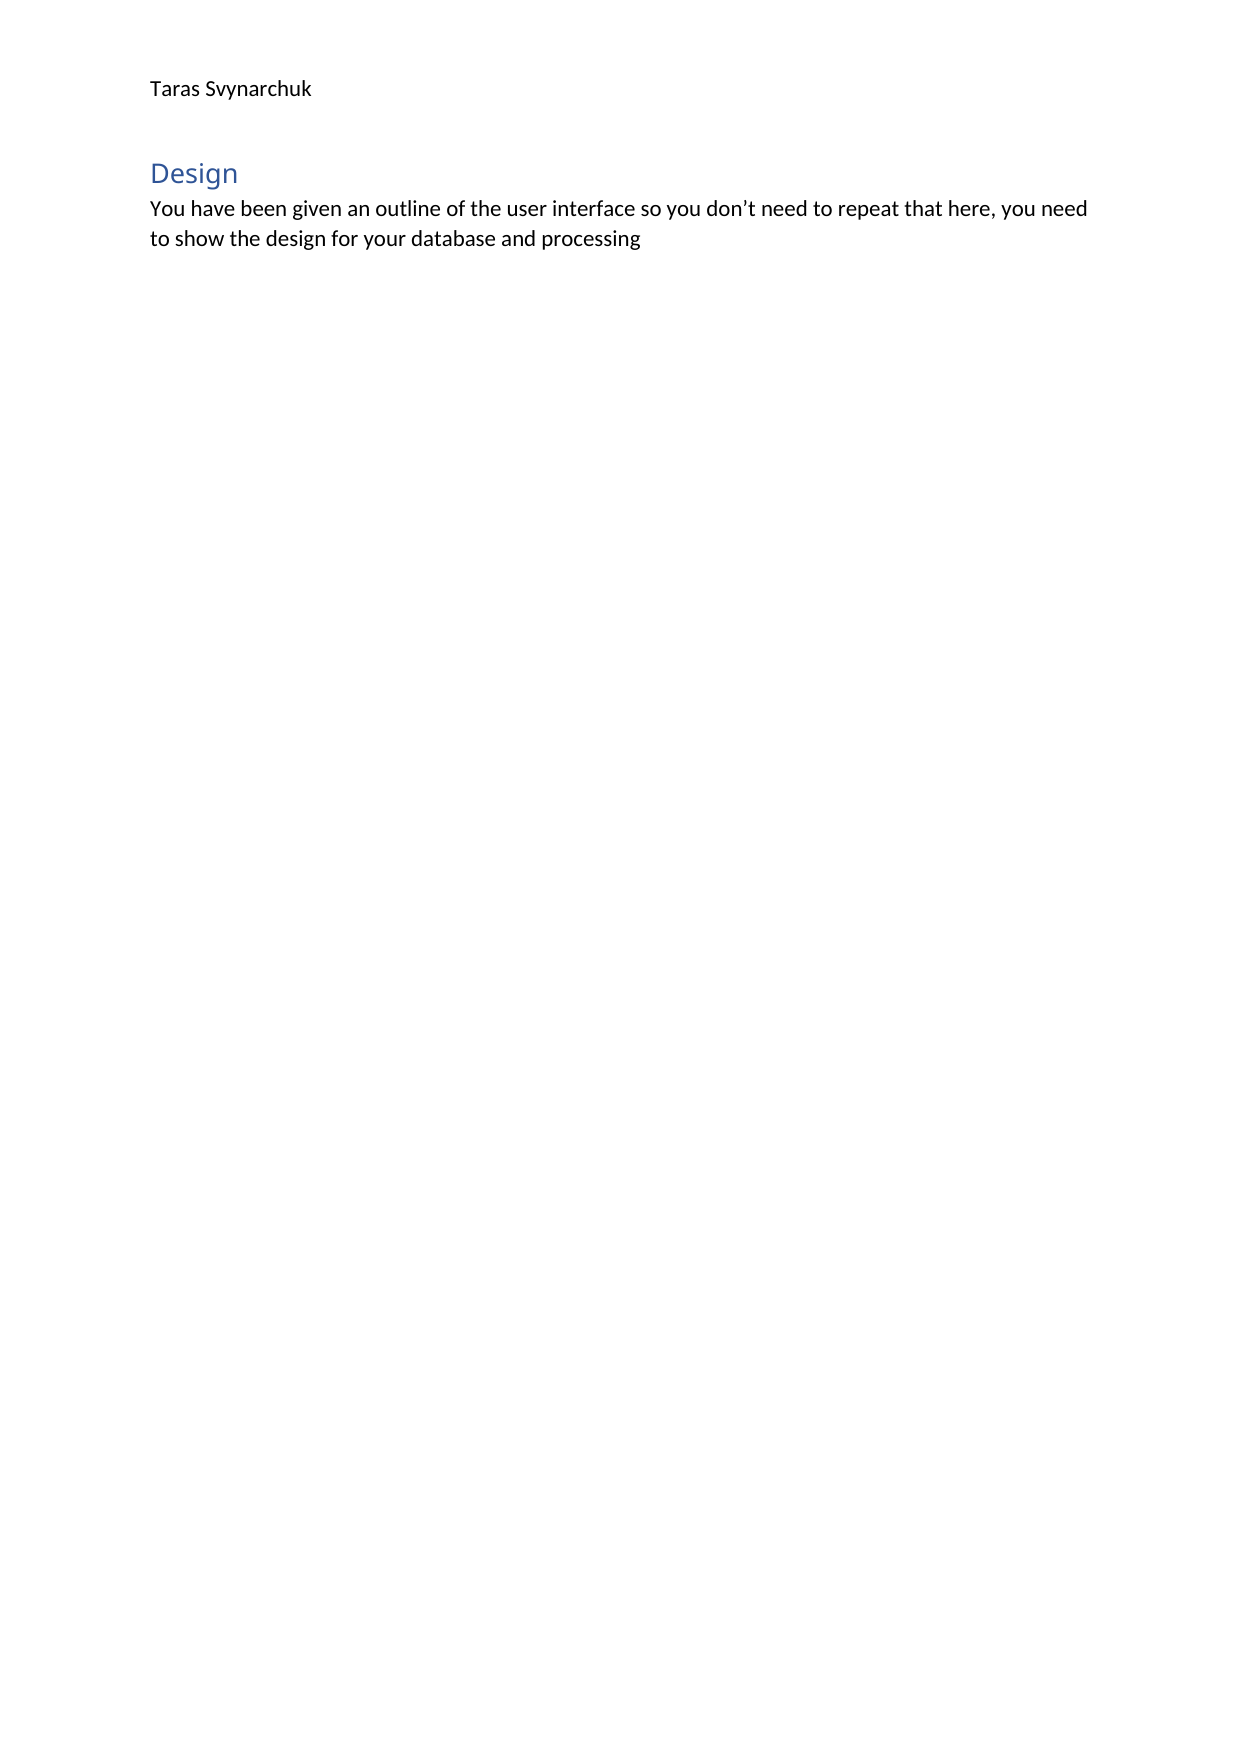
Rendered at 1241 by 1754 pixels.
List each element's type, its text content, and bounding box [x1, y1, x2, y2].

subtitle Design [150, 154, 1090, 191]
text You have been given an outline of the user interface so you don’t need to repeat that here, you need to show the design for your database and processing [150, 194, 1090, 252]
